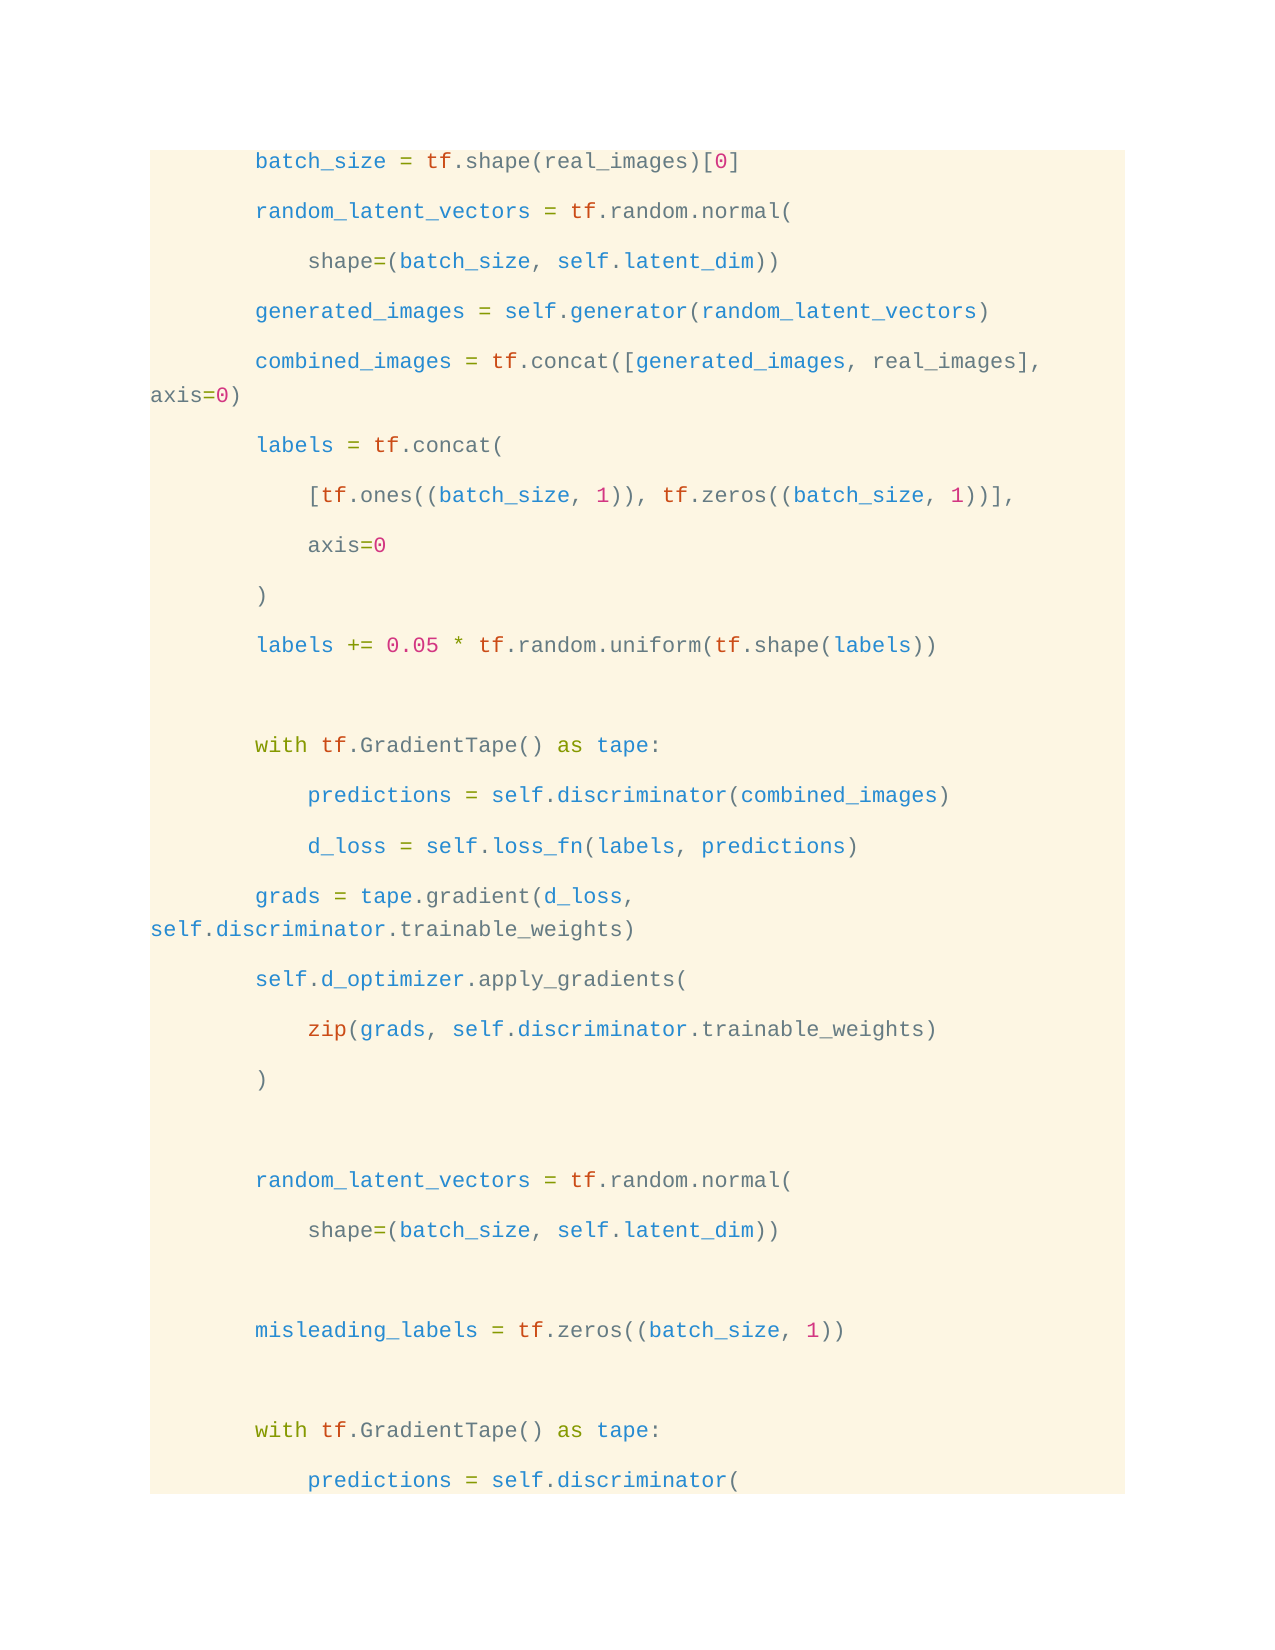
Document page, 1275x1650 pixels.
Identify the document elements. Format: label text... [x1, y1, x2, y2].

text zip(grads, self.discriminator.trainable_weights) [150, 1018, 1125, 1043]
text with tf.GradientTape() as tape: [150, 734, 1125, 759]
text with tf.GradientTape() as tape: [150, 1419, 1125, 1444]
text labels += 0.05 * tf.random.uniform(tf.shape(labels)) [150, 634, 1125, 659]
text generated_images = self.generator(random_latent_vectors) [150, 300, 1125, 325]
text shape=(batch_size, self.latent_dim)) [150, 250, 1125, 275]
text d_loss = self.loss_fn(labels, predictions) [150, 835, 1125, 859]
text predictions = self.discriminator( [150, 1469, 1125, 1494]
text self.d_optimizer.apply_gradients( [150, 968, 1125, 993]
text ) [150, 1069, 1125, 1093]
text grads = tape.gradient(d_loss, self.discriminator.trainable_weights) [150, 885, 1125, 943]
text axis=0 [150, 534, 1125, 559]
text misleading_labels = tf.zeros((batch_size, 1)) [150, 1319, 1125, 1344]
text batch_size = tf.shape(real_images)[0] [150, 150, 1125, 175]
text random_latent_vectors = tf.random.normal( [150, 1169, 1125, 1194]
text ) [150, 584, 1125, 609]
text random_latent_vectors = tf.random.normal( [150, 200, 1125, 225]
text combined_images = tf.concat([generated_images, real_images], axis=0) [150, 350, 1125, 409]
text predictions = self.discriminator(combined_images) [150, 785, 1125, 809]
text labels = tf.concat( [150, 434, 1125, 459]
text [tf.ones((batch_size, 1)), tf.zeros((batch_size, 1))], [150, 484, 1125, 509]
text shape=(batch_size, self.latent_dim)) [150, 1219, 1125, 1244]
